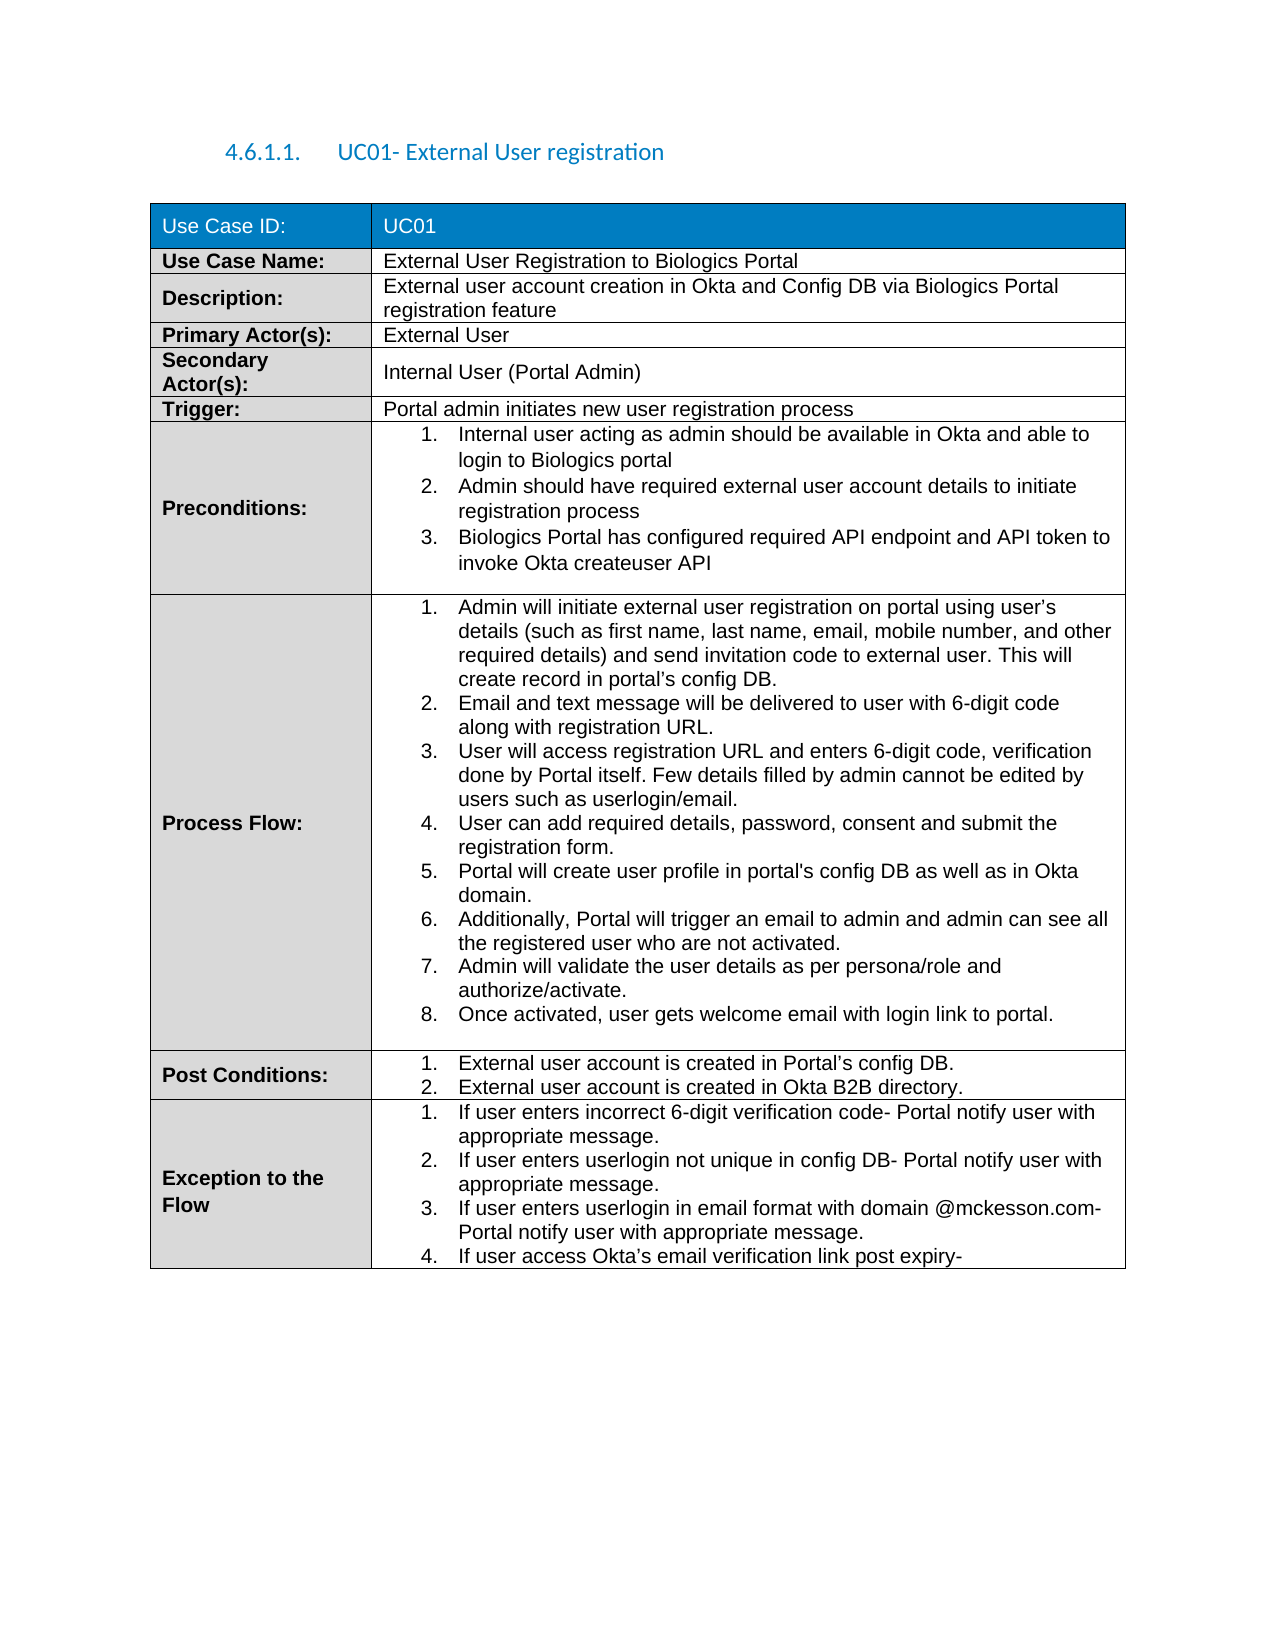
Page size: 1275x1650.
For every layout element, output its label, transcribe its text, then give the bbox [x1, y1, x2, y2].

table_cell Post Conditions: [151, 1051, 371, 1099]
table_cell Trigger: [151, 397, 371, 421]
table_cell Internal user acting as admin should be available in Okta and able to login to Biologics portal Admin should have required external user account details to initiate registration process Biologics Portal has configured required API endpoint and API token to invoke Okta createuser API [372, 422, 1125, 594]
table_header UC01 [372, 204, 1125, 248]
table_header Use Case ID: [151, 204, 371, 248]
table_cell Preconditions: [151, 422, 371, 594]
table_cell Exception to the Flow [151, 1100, 371, 1268]
table_cell Secondary Actor(s): [151, 348, 371, 396]
table_cell Use Case Name: [151, 249, 371, 273]
table_cell External user account creation in Okta and Config DB via Biologics Portal registration feature [372, 274, 1125, 322]
table_cell Admin will initiate external user registration on portal using user’s details (such as first name, last name, email, mobile number, and other required details) and send invitation code to external user. This will create record in portal’s config DB. Email and text message will be delivered to user with 6-digit code along with registration URL. User will access registration URL and enters 6-digit code, verification done by Portal itself. Few details filled by admin cannot be edited by users such as userlogin/email. User can add required details, password, consent and submit the registration form. Portal will create user profile in portal's config DB as well as in Okta domain. Additionally, Portal will trigger an email to admin and admin can see all the registered user who are not activated. Admin will validate the user details as per persona/role and authorize/activate. Once activated, user gets welcome email with login link to portal. [372, 595, 1125, 1050]
table_cell External User Registration to Biologics Portal [372, 249, 1125, 273]
table_cell Process Flow: [151, 595, 371, 1050]
table_cell Internal User (Portal Admin) [372, 348, 1125, 396]
table_cell External User [372, 323, 1125, 347]
table_cell Description: [151, 274, 371, 322]
table_cell Portal admin initiates new user registration process [372, 397, 1125, 421]
table_cell Primary Actor(s): [151, 323, 371, 347]
table_cell If user enters incorrect 6-digit verification code- Portal notify user with appropriate message. If user enters userlogin not unique in config DB- Portal notify user with appropriate message. If user enters userlogin in email format with domain @mckesson.com- Portal notify user with appropriate message. If user access Okta’s email verification link post expiry- [372, 1100, 1125, 1268]
table_cell External user account is created in Portal’s config DB. External user account is created in Okta B2B directory. [372, 1051, 1125, 1099]
subtitle UC01- External User registration [225, 136, 1125, 166]
